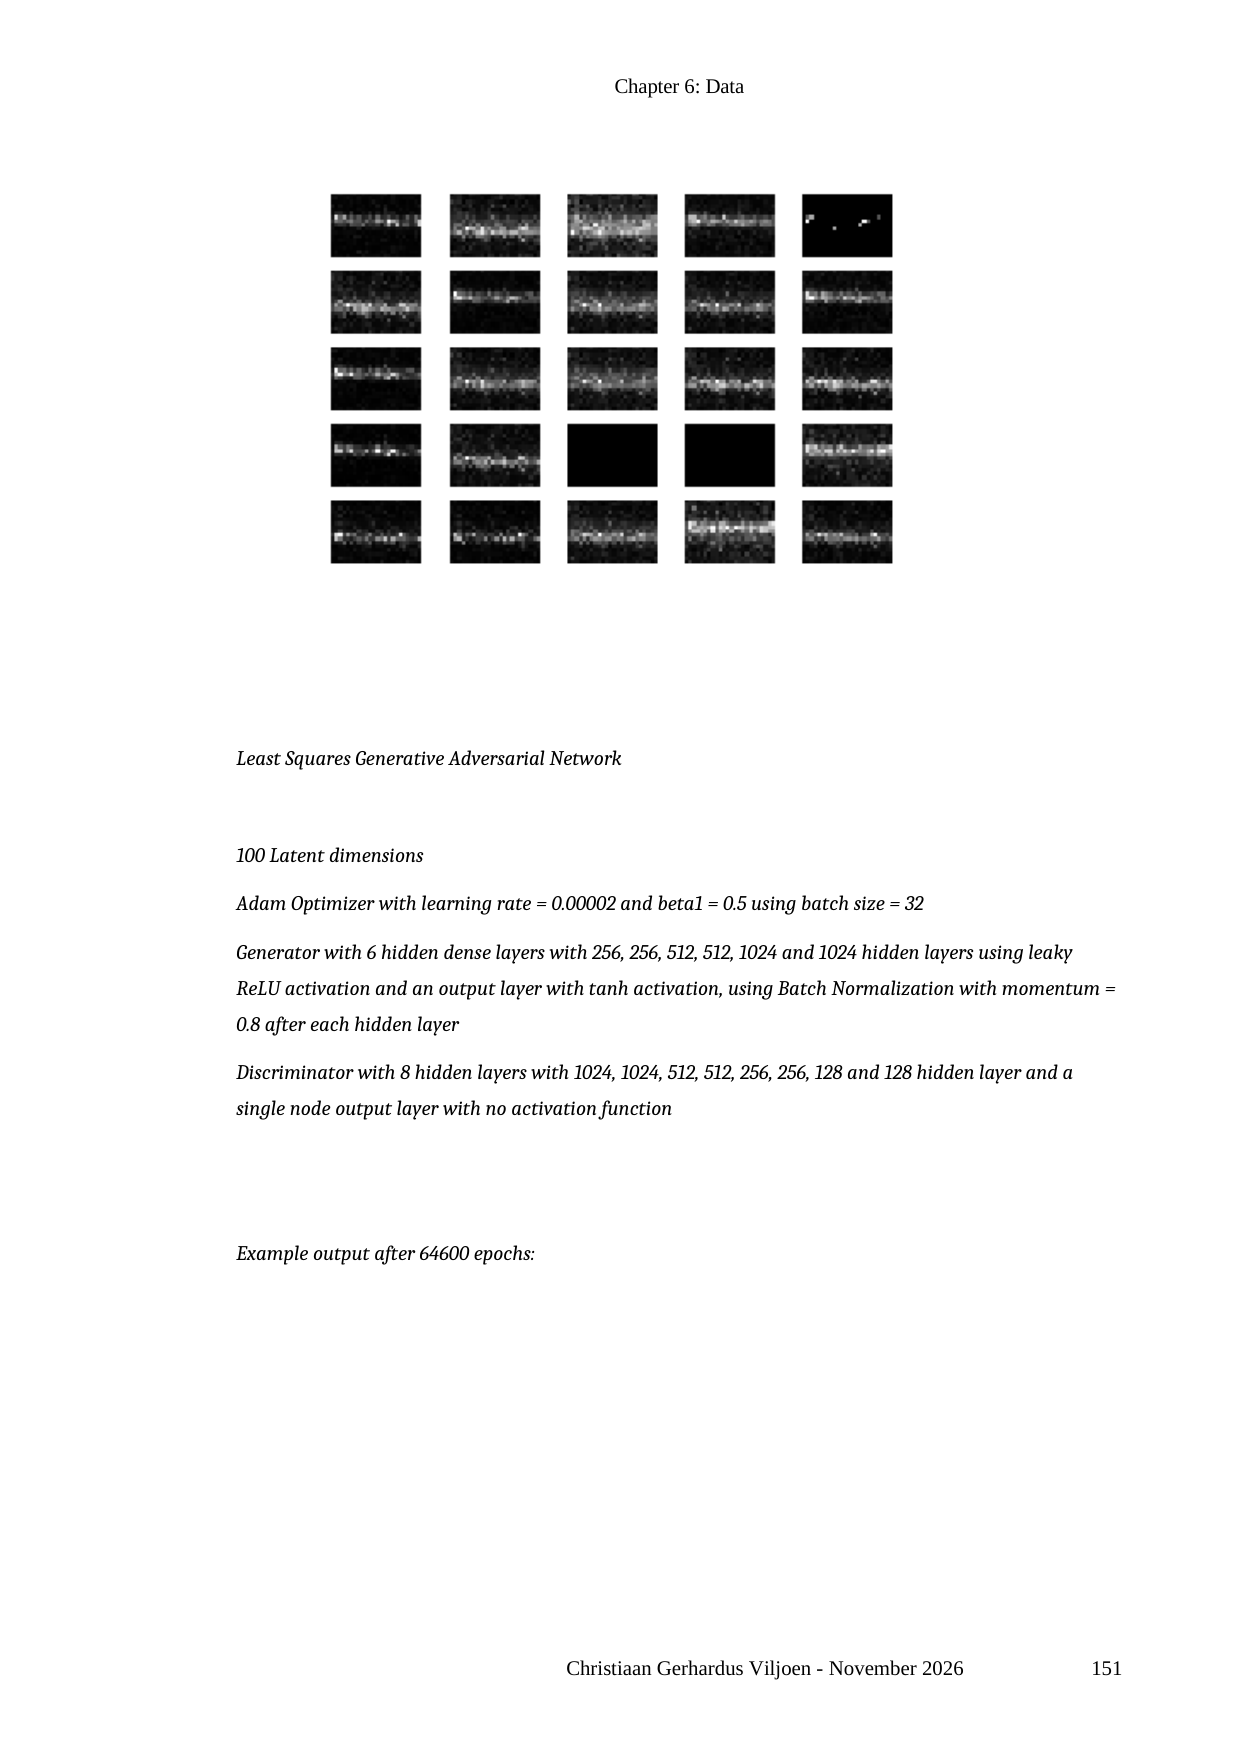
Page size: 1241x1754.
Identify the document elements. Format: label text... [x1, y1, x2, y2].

text 100 Latent dimensions [236, 844, 1122, 868]
text Least Squares Generative Adversarial Network [236, 747, 1122, 771]
text Generator with 6 hidden dense layers with 256, 256, 512, 512, 1024 and 1024 hidden layers using leaky ReLU activation and an output layer with tanh activation, using Batch Normalization with momentum = 0.8 after each hidden layer [236, 941, 1122, 1036]
picture [236, 135, 971, 625]
text Discriminator with 8 hidden layers with 1024, 1024, 512, 512, 256, 256, 128 and 128 hidden layer and a single node output layer with no activation function [236, 1061, 1122, 1121]
text Adam Optimizer with learning rate = 0.00002 and beta1 = 0.5 using batch size = 32 [236, 892, 1122, 916]
text Example output after 64600 epochs: [236, 1242, 1122, 1266]
